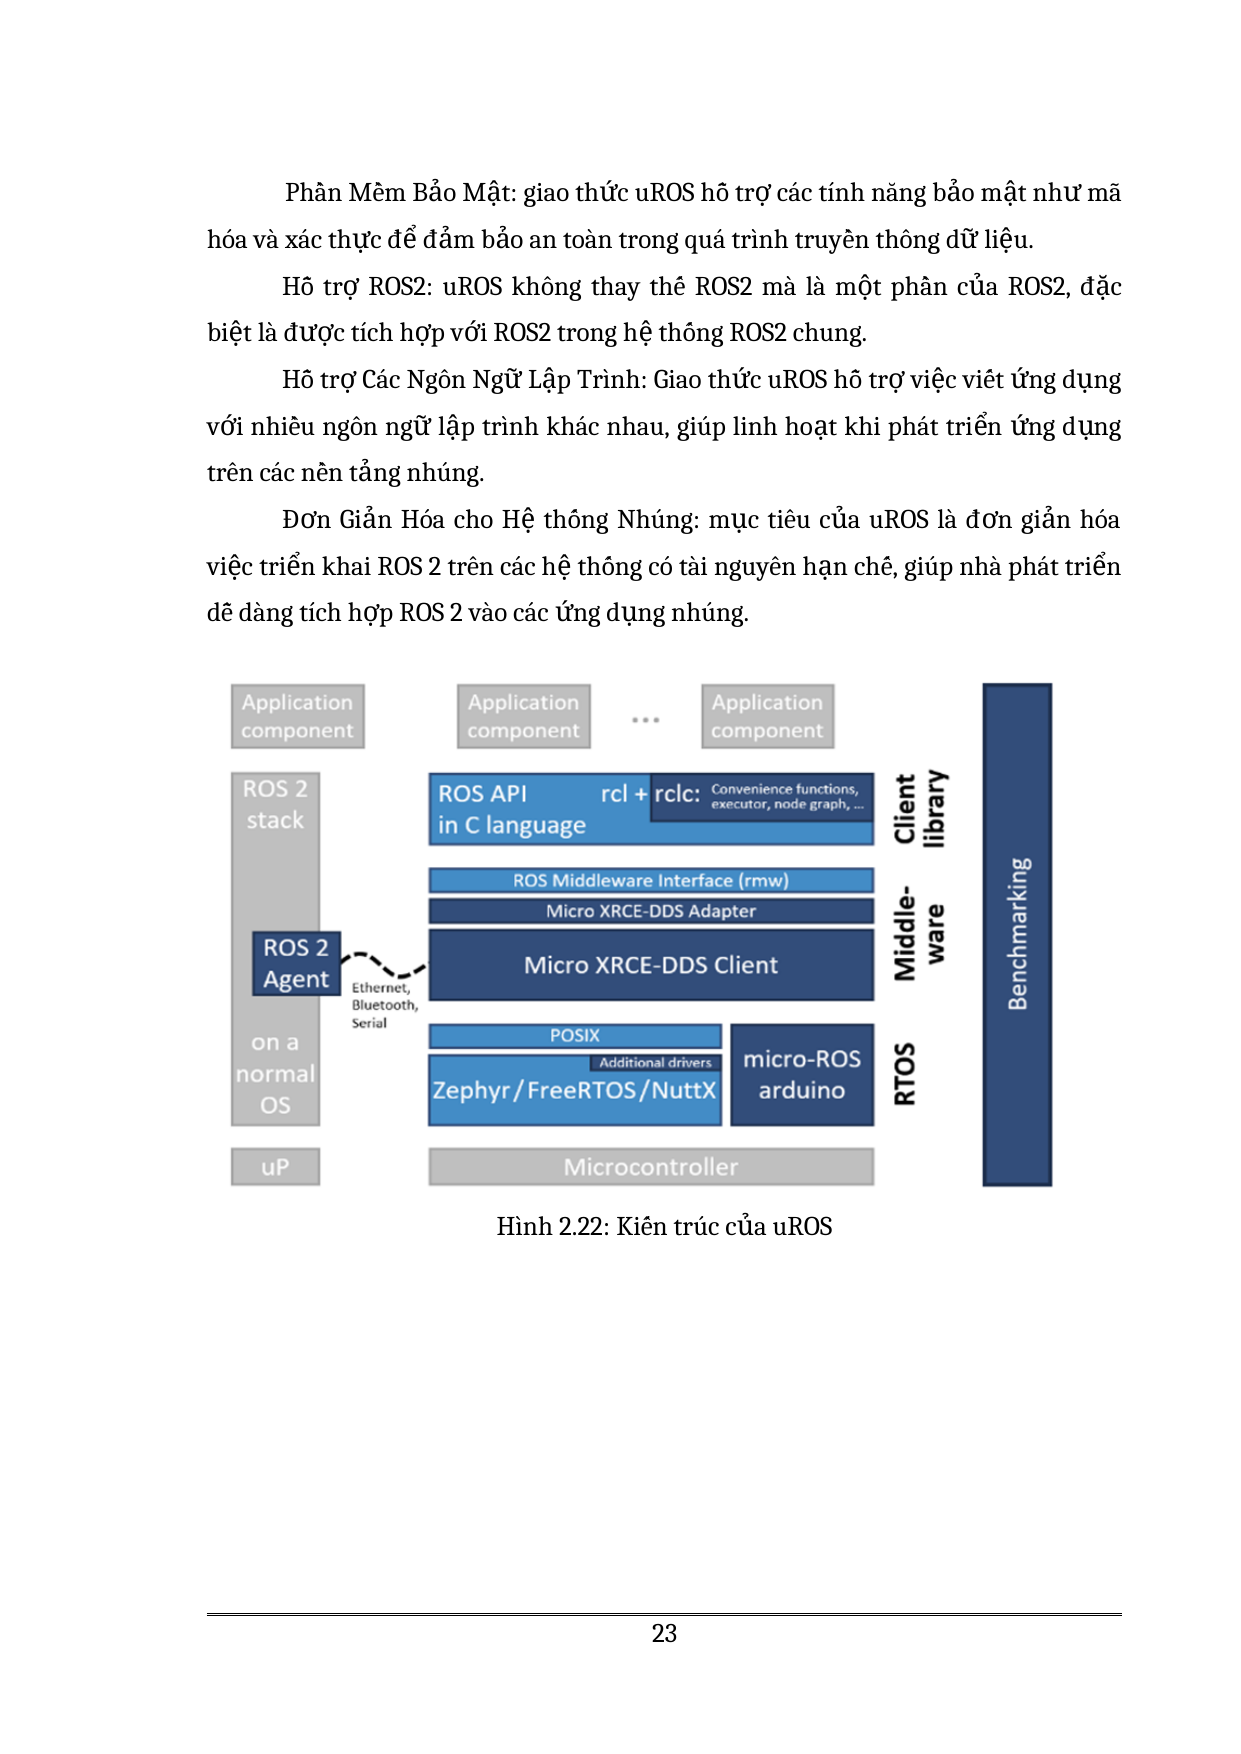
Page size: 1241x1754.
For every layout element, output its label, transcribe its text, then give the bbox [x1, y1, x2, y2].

picture [206, 668, 1119, 1190]
text Hỗ trợ Các Ngôn Ngữ Lập Trình: Giao thức uROS hỗ trợ việc viết ứng dụng với nhiều ngôn ngữ lập trình khác nhau, giúp linh hoạt khi phát triển ứng dụng trên các nền tảng nhúng. [207, 442, 1122, 488]
text Đơn Giản Hóa cho Hệ thống Nhúng: mục tiêu của uROS là đơn giản hóa việc triển khai ROS 2 trên các hệ thống có tài nguyên hạn chế, giúp nhà phát triển dễ dàng tích hợp ROS 2 vào các ứng dụng nhúng. [207, 504, 1122, 551]
text Hỗ trợ ROS2: uROS không thay thế ROS2 mà là một phần của ROS2, đặc biệt là được tích hợp với ROS2 trong hệ thống ROS2 chung. [207, 271, 1122, 348]
text Đơn Giản Hóa cho Hệ thống Nhúng: mục tiêu của uROS là đơn giản hóa việc triển khai ROS 2 trên các hệ thống có tài nguyên hạn chế, giúp nhà phát triển dễ dàng tích hợp ROS 2 vào các ứng dụng nhúng. [207, 582, 1122, 628]
text Phần Mềm Bảo Mật: giao thức uROS hỗ trợ các tính năng bảo mật như mã hóa và xác thực để đảm bảo an toàn trong quá trình truyền thông dữ liệu. [207, 177, 1122, 255]
text Hỗ trợ Các Ngôn Ngữ Lập Trình: Giao thức uROS hỗ trợ việc viết ứng dụng với nhiều ngôn ngữ lập trình khác nhau, giúp linh hoạt khi phát triển ứng dụng trên các nền tảng nhúng. [207, 364, 1122, 411]
